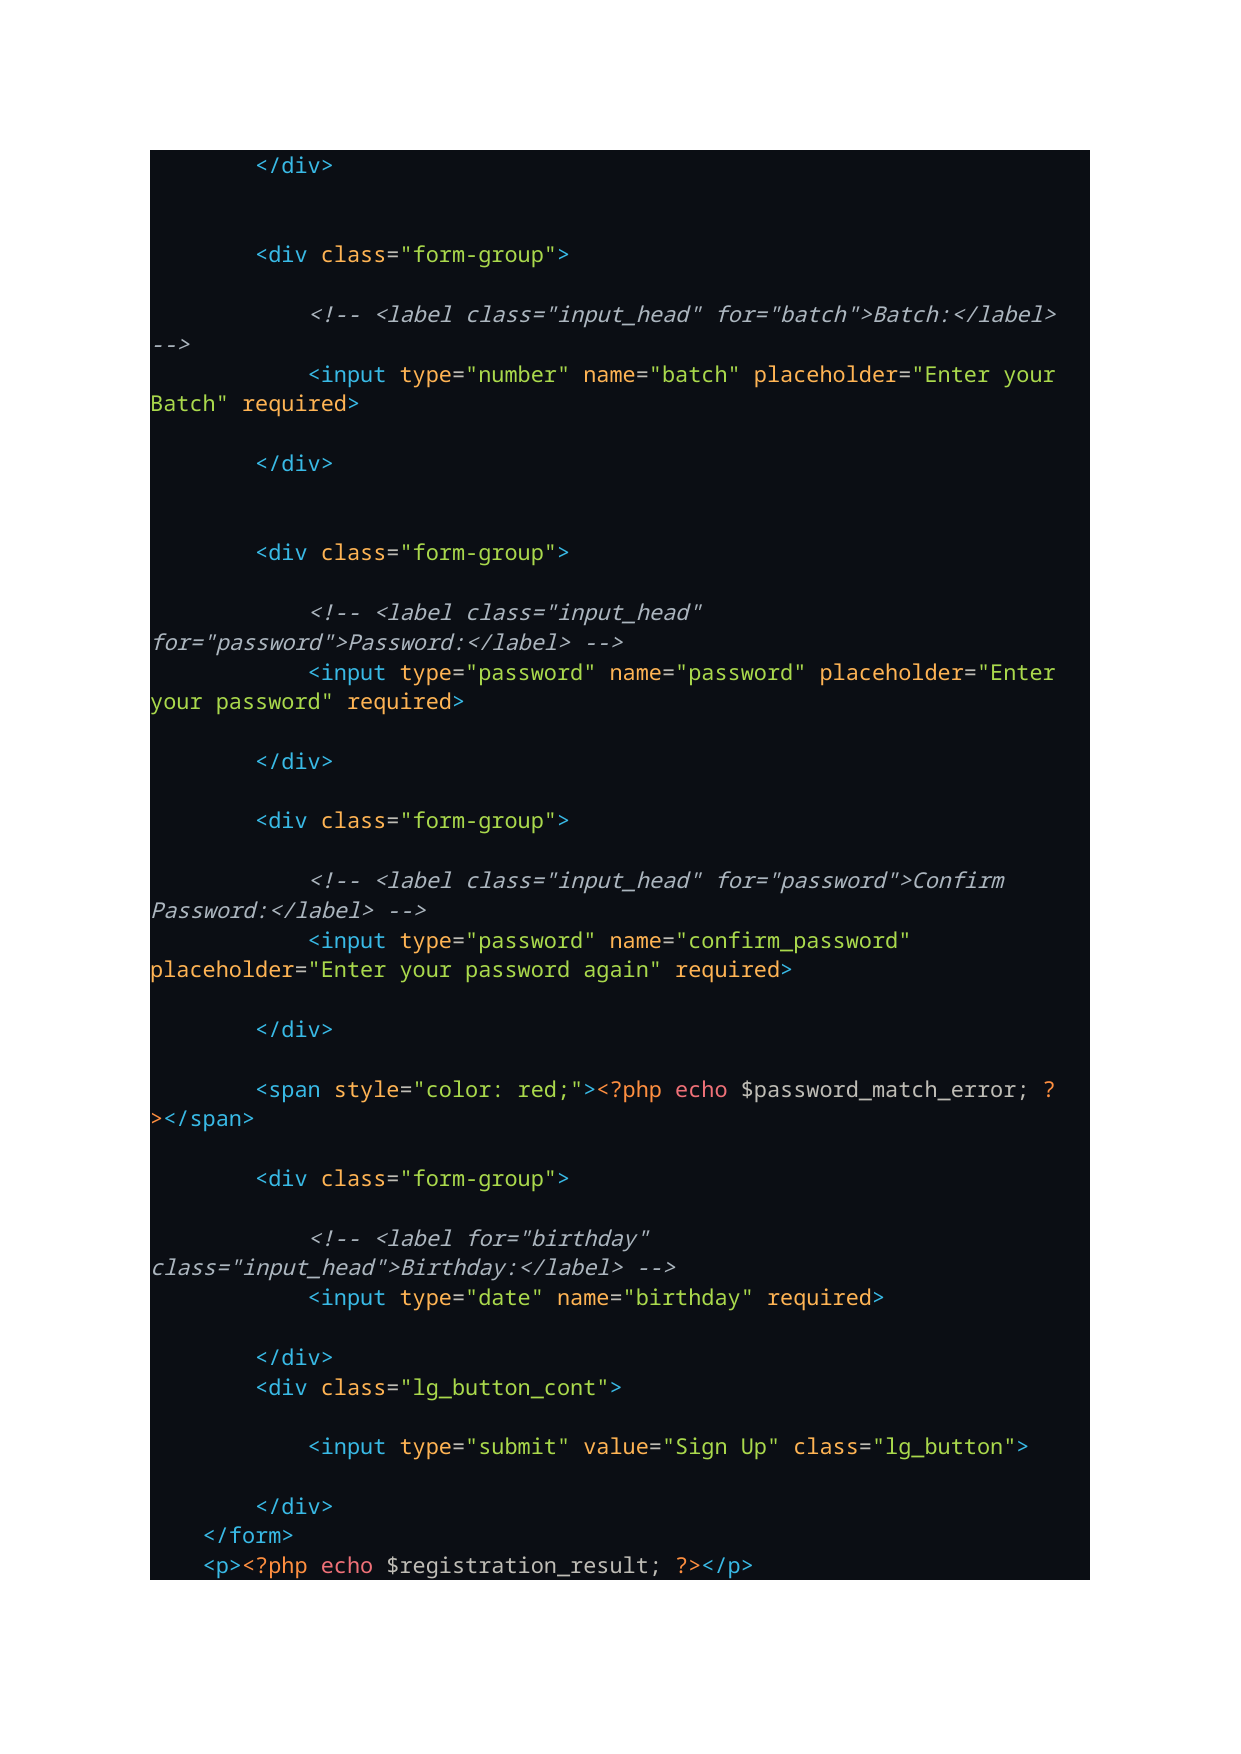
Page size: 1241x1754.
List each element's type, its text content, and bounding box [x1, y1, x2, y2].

text <div class="form-group"> [150, 537, 1090, 567]
text <input type="date" name="birthday" required> [150, 1282, 1090, 1312]
text <div class="lg_button_cont"> [150, 1371, 1090, 1401]
text <input type="password" name="confirm_password" placeholder="Enter your password again" required> [150, 924, 1090, 984]
text <!-- <label class="input_head" for="password">Confirm Password:</label> --> [150, 865, 1090, 924]
text <div class="form-group"> [150, 805, 1090, 835]
text </div> [150, 1014, 1090, 1044]
text </div> [150, 448, 1090, 478]
text <input type="submit" value="Sign Up" class="lg_button"> [150, 1431, 1090, 1461]
text <!-- <label class="input_head" for="password">Password:</label> --> [150, 597, 1090, 656]
text </form> [150, 1520, 1090, 1550]
text </div> [150, 1491, 1090, 1520]
text <!-- <label class="input_head" for="batch">Batch:</label> --> [150, 299, 1090, 358]
text <span style="color: red;"><?php echo $password_match_error; ?></span> [150, 1073, 1090, 1133]
text <!-- <label for="birthday" class="input_head">Birthday:</label> --> [150, 1222, 1090, 1282]
text <input type="number" name="batch" placeholder="Enter your Batch" required> [150, 358, 1090, 418]
text <input type="password" name="password" placeholder="Enter your password" required> [150, 656, 1090, 716]
text <div class="form-group"> [150, 239, 1090, 269]
text </div> [150, 1342, 1090, 1371]
text </div> [150, 150, 1090, 180]
text <div class="form-group"> [150, 1163, 1090, 1193]
text </div> [150, 746, 1090, 776]
text <p><?php echo $registration_result; ?></p> [150, 1550, 1090, 1580]
